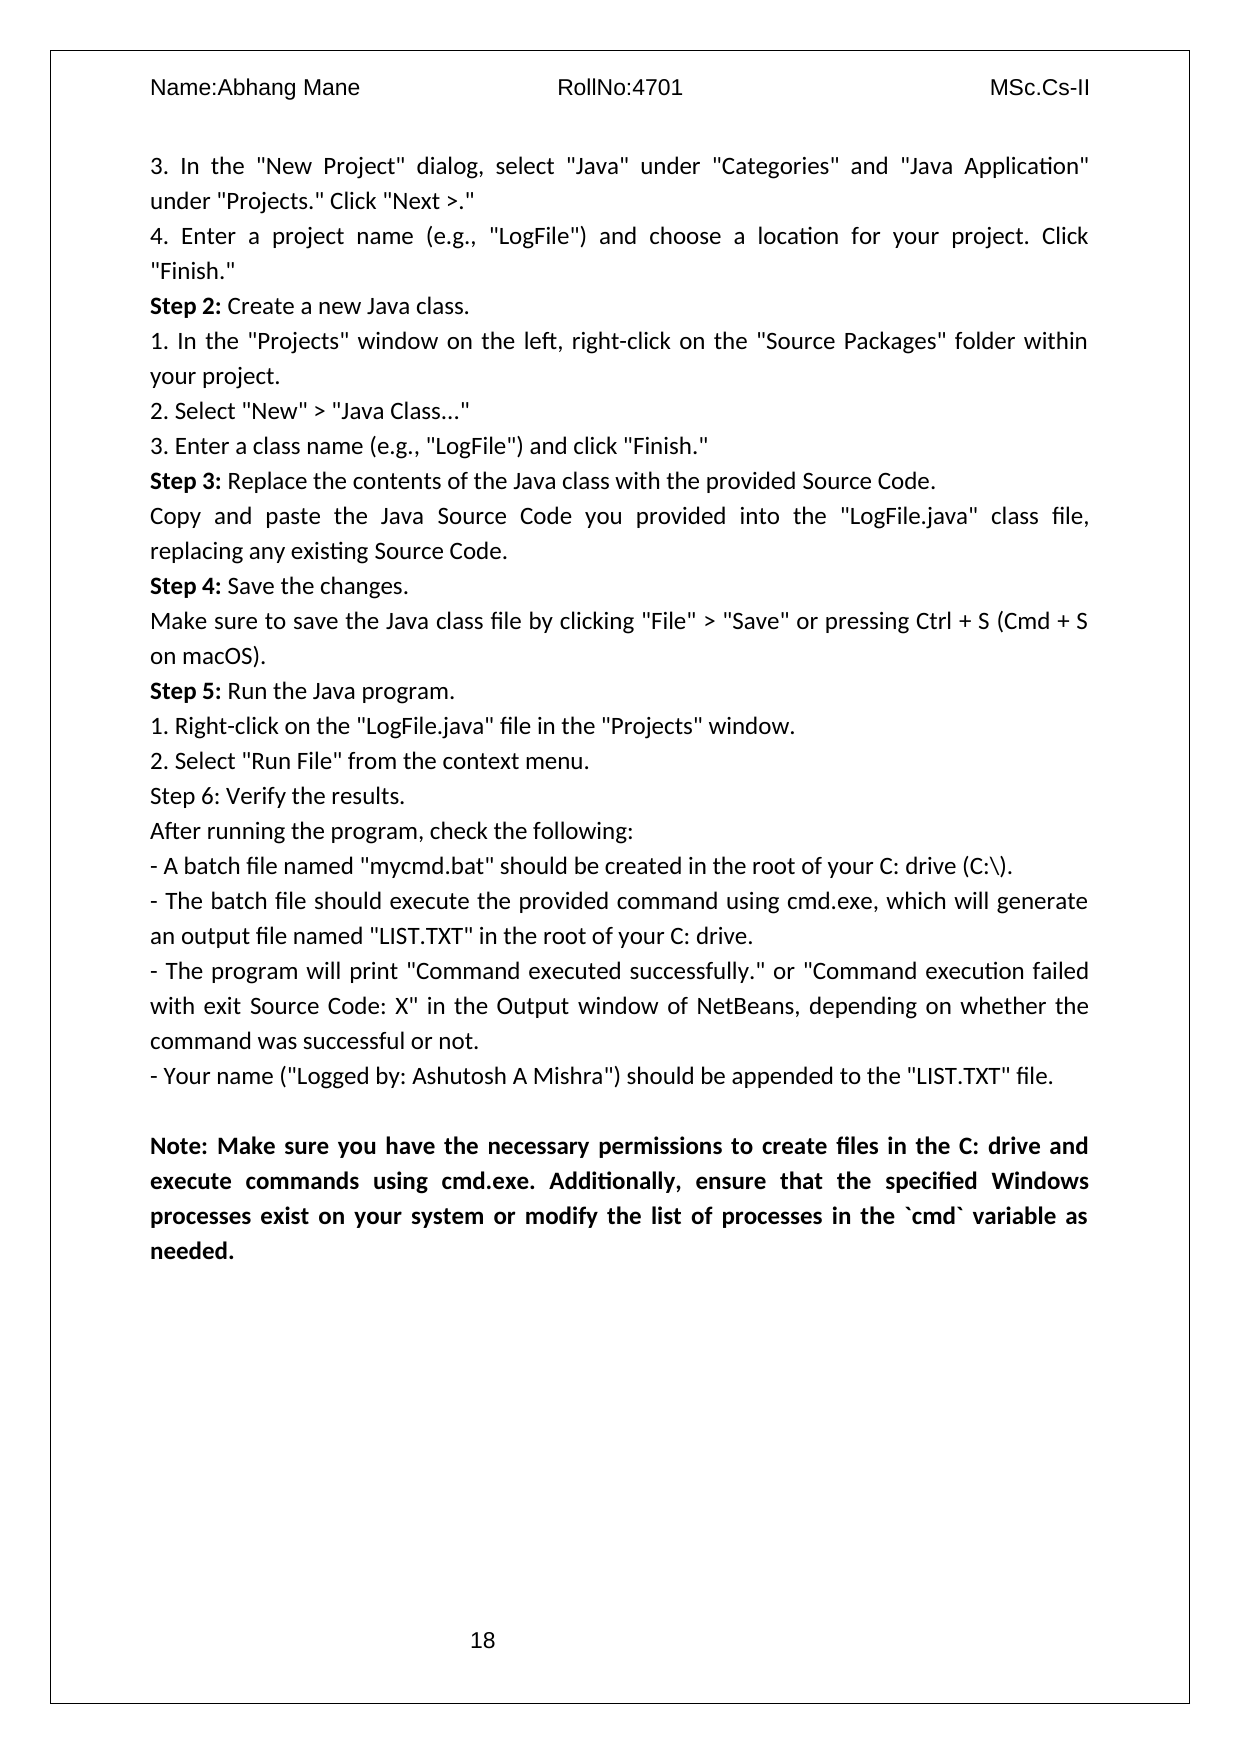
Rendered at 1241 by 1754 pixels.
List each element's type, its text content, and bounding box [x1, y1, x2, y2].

text 1. Right-click on the "LogFile.java" file in the "Projects" window. [150, 710, 1090, 741]
text Step 5: Run the Java program. [150, 675, 1090, 706]
text 3. In the "New Project" dialog, select "Java" under "Categories" and "Java Application" under "Projects." Click "Next >." [150, 150, 1090, 216]
text 1. In the "Projects" window on the left, right-click on the "Source Packages" folder within your project. [150, 325, 1090, 391]
text - A batch file named "mycmd.bat" should be created in the root of your C: drive (C:\). [150, 850, 1090, 881]
text 3. Enter a class name (e.g., "LogFile") and click "Finish." [150, 430, 1090, 461]
text 2. Select "Run File" from the context menu. [150, 745, 1090, 776]
text - Your name ("Logged by: Ashutosh A Mishra") should be appended to the "LIST.TXT" file. [150, 1060, 1090, 1091]
text After running the program, check the following: [150, 815, 1090, 846]
text 2. Select "New" > "Java Class..." [150, 395, 1090, 426]
text Copy and paste the Java Source Code you provided into the "LogFile.java" class file, replacing any existing Source Code. [150, 500, 1090, 566]
text - The batch file should execute the provided command using cmd.exe, which will generate an output file named "LIST.TXT" in the root of your C: drive. [150, 885, 1090, 951]
text Make sure to save the Java class file by clicking "File" > "Save" or pressing Ctrl + S (Cmd + S on macOS). [150, 605, 1090, 671]
text Step 6: Verify the results. [150, 780, 1090, 811]
text - The program will print "Command executed successfully." or "Command execution failed with exit Source Code: X" in the Output window of NetBeans, depending on whether the command was successful or not. [150, 955, 1090, 1056]
text Step 3: Replace the contents of the Java class with the provided Source Code. [150, 465, 1090, 496]
text Note: Make sure you have the necessary permissions to create files in the C: drive and execute commands using cmd.exe. Additionally, ensure that the specified Windows processes exist on your system or modify the list of processes in the `cmd` variable as needed. [150, 1130, 1090, 1266]
text 4. Enter a project name (e.g., "LogFile") and choose a location for your project. Click "Finish." [150, 220, 1090, 286]
text Step 2: Create a new Java class. [150, 290, 1090, 321]
text Step 4: Save the changes. [150, 570, 1090, 601]
